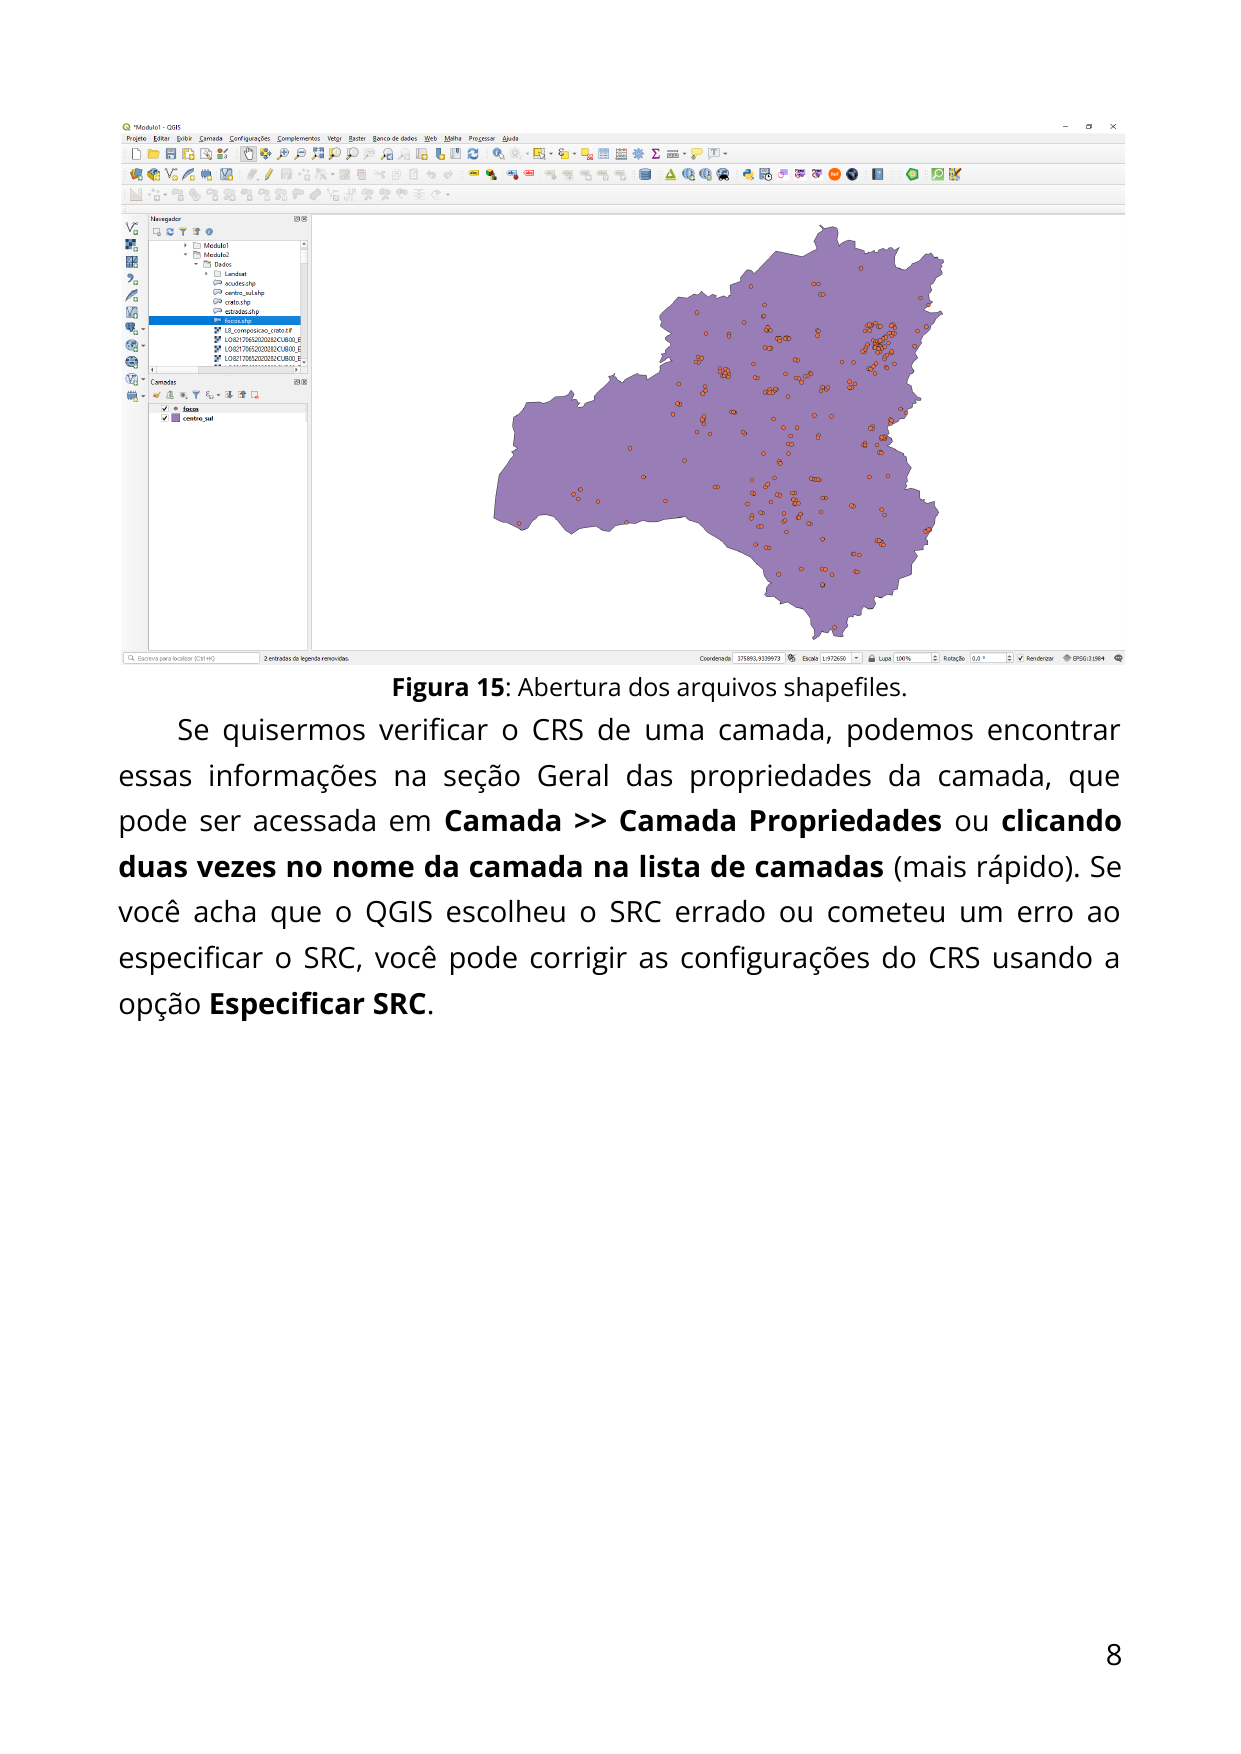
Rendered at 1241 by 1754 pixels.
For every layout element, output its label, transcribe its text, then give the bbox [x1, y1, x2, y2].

picture [121, 121, 1125, 665]
text Se quisermos verificar o CRS de uma camada, podemos encontrar essas informações na seção Geral das propriedades da camada, que pode ser acessada em Camada >> Camada Propriedades ou clicando duas vezes no nome da camada na lista de camadas (mais rápido). Se você acha que o QGIS escolheu o SRC errado ou cometeu um erro ao especificar o SRC, você pode corrigir as configurações do CRS usando a opção Especificar SRC. [118, 709, 1122, 1023]
